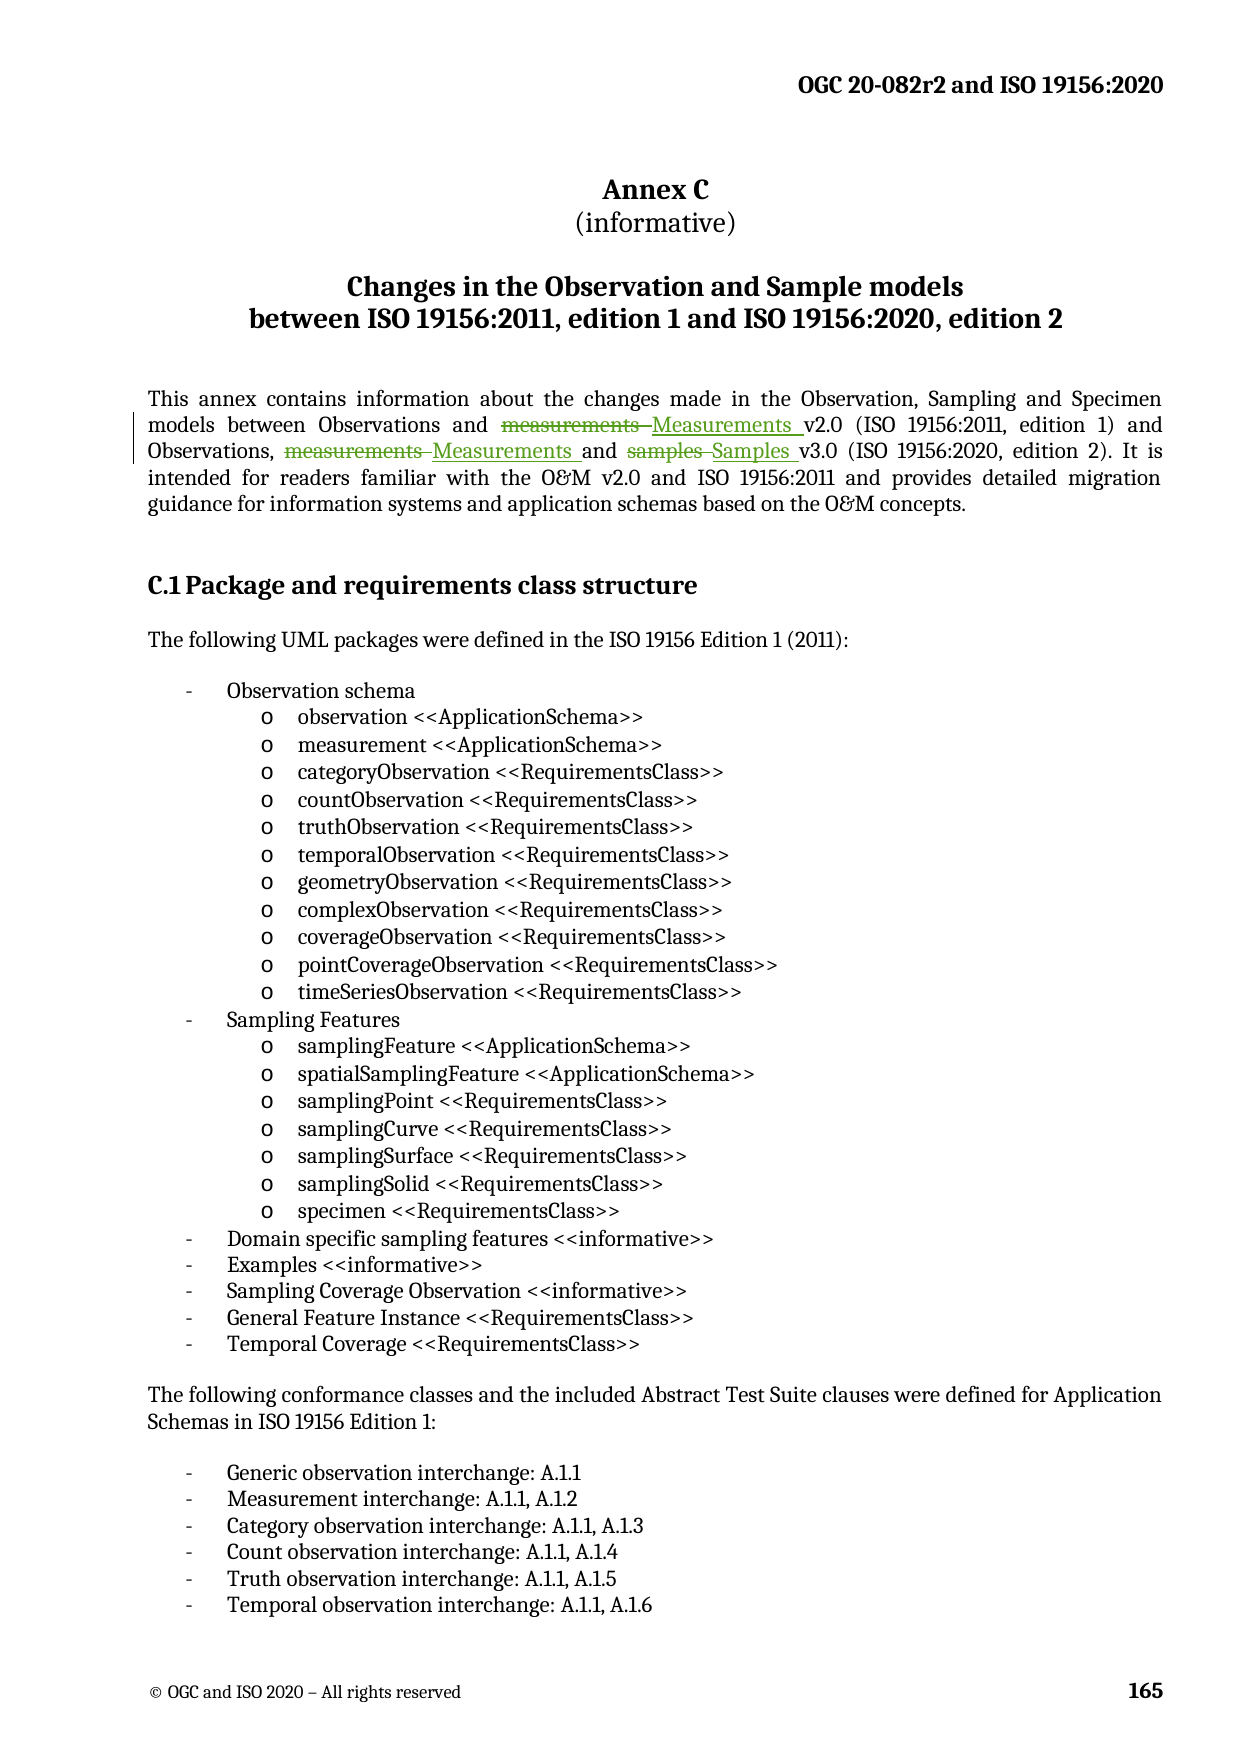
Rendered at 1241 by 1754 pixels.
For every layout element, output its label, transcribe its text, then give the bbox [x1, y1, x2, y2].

list truthObservation <<RequirementsClass>> [260, 814, 1163, 842]
list Generic observation interchange: A.1.1 [185, 1460, 1163, 1486]
list Count observation interchange: A.1.1, A.1.4 [185, 1539, 1163, 1565]
list samplingSurface <<RequirementsClass>> [260, 1143, 1163, 1170]
list measurement <<ApplicationSchema>> [260, 732, 1163, 759]
list coverageObservation <<RequirementsClass>> [260, 924, 1163, 952]
list categoryObservation <<RequirementsClass>> [260, 759, 1163, 787]
list Observation schema [185, 678, 1163, 704]
list samplingFeature <<ApplicationSchema>> [260, 1033, 1163, 1060]
list Examples <<informative>> [185, 1252, 1163, 1278]
list geometryObservation <<RequirementsClass>> [260, 869, 1163, 897]
list pointCoverageObservation <<RequirementsClass>> [260, 952, 1163, 979]
list General Feature Instance <<RequirementsClass>> [185, 1304, 1163, 1331]
list Category observation interchange: A.1.1, A.1.3 [185, 1513, 1163, 1539]
text This annex contains information about the changes made in the Observation, Sampling and Specimen models between Observations and v2.0 (ISO 19156:2011, edition 1) and Observations, and v3.0 (ISO 19156:2020, edition 2). It is intended for readers familiar with the O&M v2.0 and ISO 19156:2011 and provides detailed migration guidance for information systems and application schemas based on the O&M concepts. [148, 385, 1163, 517]
list Sampling Coverage Observation <<informative>> [185, 1278, 1163, 1304]
list samplingPoint <<RequirementsClass>> [260, 1088, 1163, 1115]
list Temporal observation interchange: A.1.1, A.1.6 [185, 1592, 1163, 1618]
list Sampling Features [185, 1007, 1163, 1033]
text Package and requirements class structure [148, 570, 1163, 601]
list temporalObservation <<RequirementsClass>> [260, 842, 1163, 869]
list samplingCurve <<RequirementsClass>> [260, 1115, 1163, 1143]
text The following UML packages were defined in the ISO 19156 Edition 1 (2011): [148, 626, 1163, 653]
list complexObservation <<RequirementsClass>> [260, 897, 1163, 924]
list (informative) Changes in the Observation and Sample models between ISO 19156:2011, edition 1 and ISO 19156:2020, edition 2 [148, 174, 1163, 335]
text The following conformance classes and the included Abstract Test Suite clauses were defined for Application Schemas in ISO 19156 Edition 1: [148, 1382, 1163, 1435]
list observation <<ApplicationSchema>> [260, 704, 1163, 732]
list countObservation <<RequirementsClass>> [260, 787, 1163, 814]
list Domain specific sampling features <<informative>> [185, 1225, 1163, 1252]
list timeSeriesObservation <<RequirementsClass>> [260, 979, 1163, 1007]
list specimen <<RequirementsClass>> [260, 1198, 1163, 1225]
list Truth observation interchange: A.1.1, A.1.5 [185, 1565, 1163, 1592]
list Temporal Coverage <<RequirementsClass>> [185, 1331, 1163, 1357]
list samplingSolid <<RequirementsClass>> [260, 1170, 1163, 1198]
list Measurement interchange: A.1.1, A.1.2 [185, 1486, 1163, 1513]
list spatialSamplingFeature <<ApplicationSchema>> [260, 1060, 1163, 1088]
